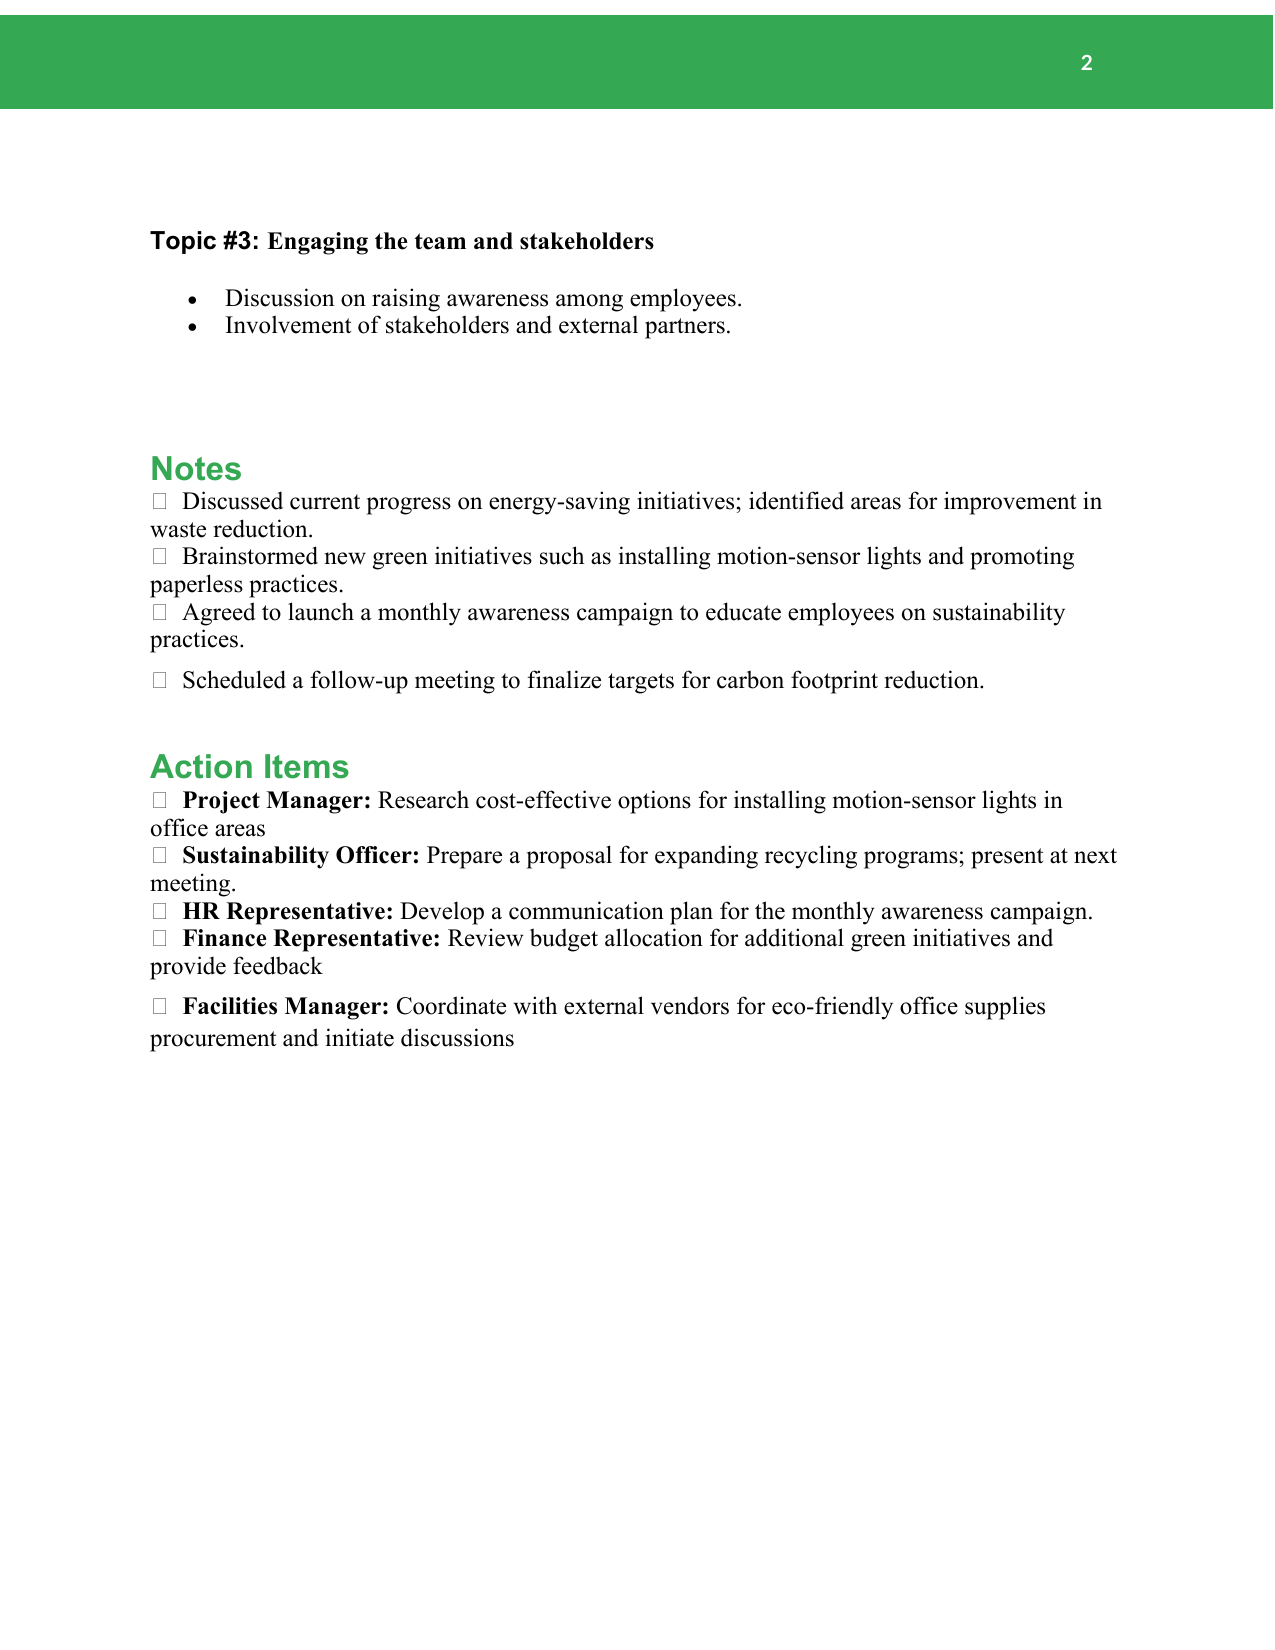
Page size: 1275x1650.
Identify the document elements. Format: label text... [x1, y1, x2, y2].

text Topic #3: Engaging the team and stakeholders [150, 226, 1125, 255]
list Discussion on raising awareness among employees. [187, 284, 1125, 312]
text  Facilities Manager: Coordinate with external vendors for eco-friendly office supplies procurement and initiate discussions [150, 992, 1125, 1052]
text  Brainstormed new green initiatives such as installing motion-sensor lights and promoting paperless practices. [150, 542, 1125, 598]
text  Sustainability Officer: Prepare a proposal for expanding recycling programs; present at next meeting. [150, 841, 1125, 897]
list Involvement of stakeholders and external partners. [187, 312, 1125, 339]
text  Discussed current progress on energy-saving initiatives; identified areas for improvement in waste reduction. [150, 487, 1125, 542]
subtitle Action Items [150, 748, 1128, 786]
text  Scheduled a follow-up meeting to finalize targets for carbon footprint reduction. [150, 666, 1125, 693]
text  Agreed to launch a monthly awareness campaign to educate employees on sustainability practices. [150, 598, 1125, 653]
text  HR Representative: Develop a communication plan for the monthly awareness campaign. [150, 897, 1125, 924]
subtitle Notes [150, 449, 1128, 487]
text  Project Manager: Research cost-effective options for installing motion-sensor lights in office areas [150, 786, 1125, 841]
text  Finance Representative: Review budget allocation for additional green initiatives and provide feedback [150, 924, 1125, 980]
